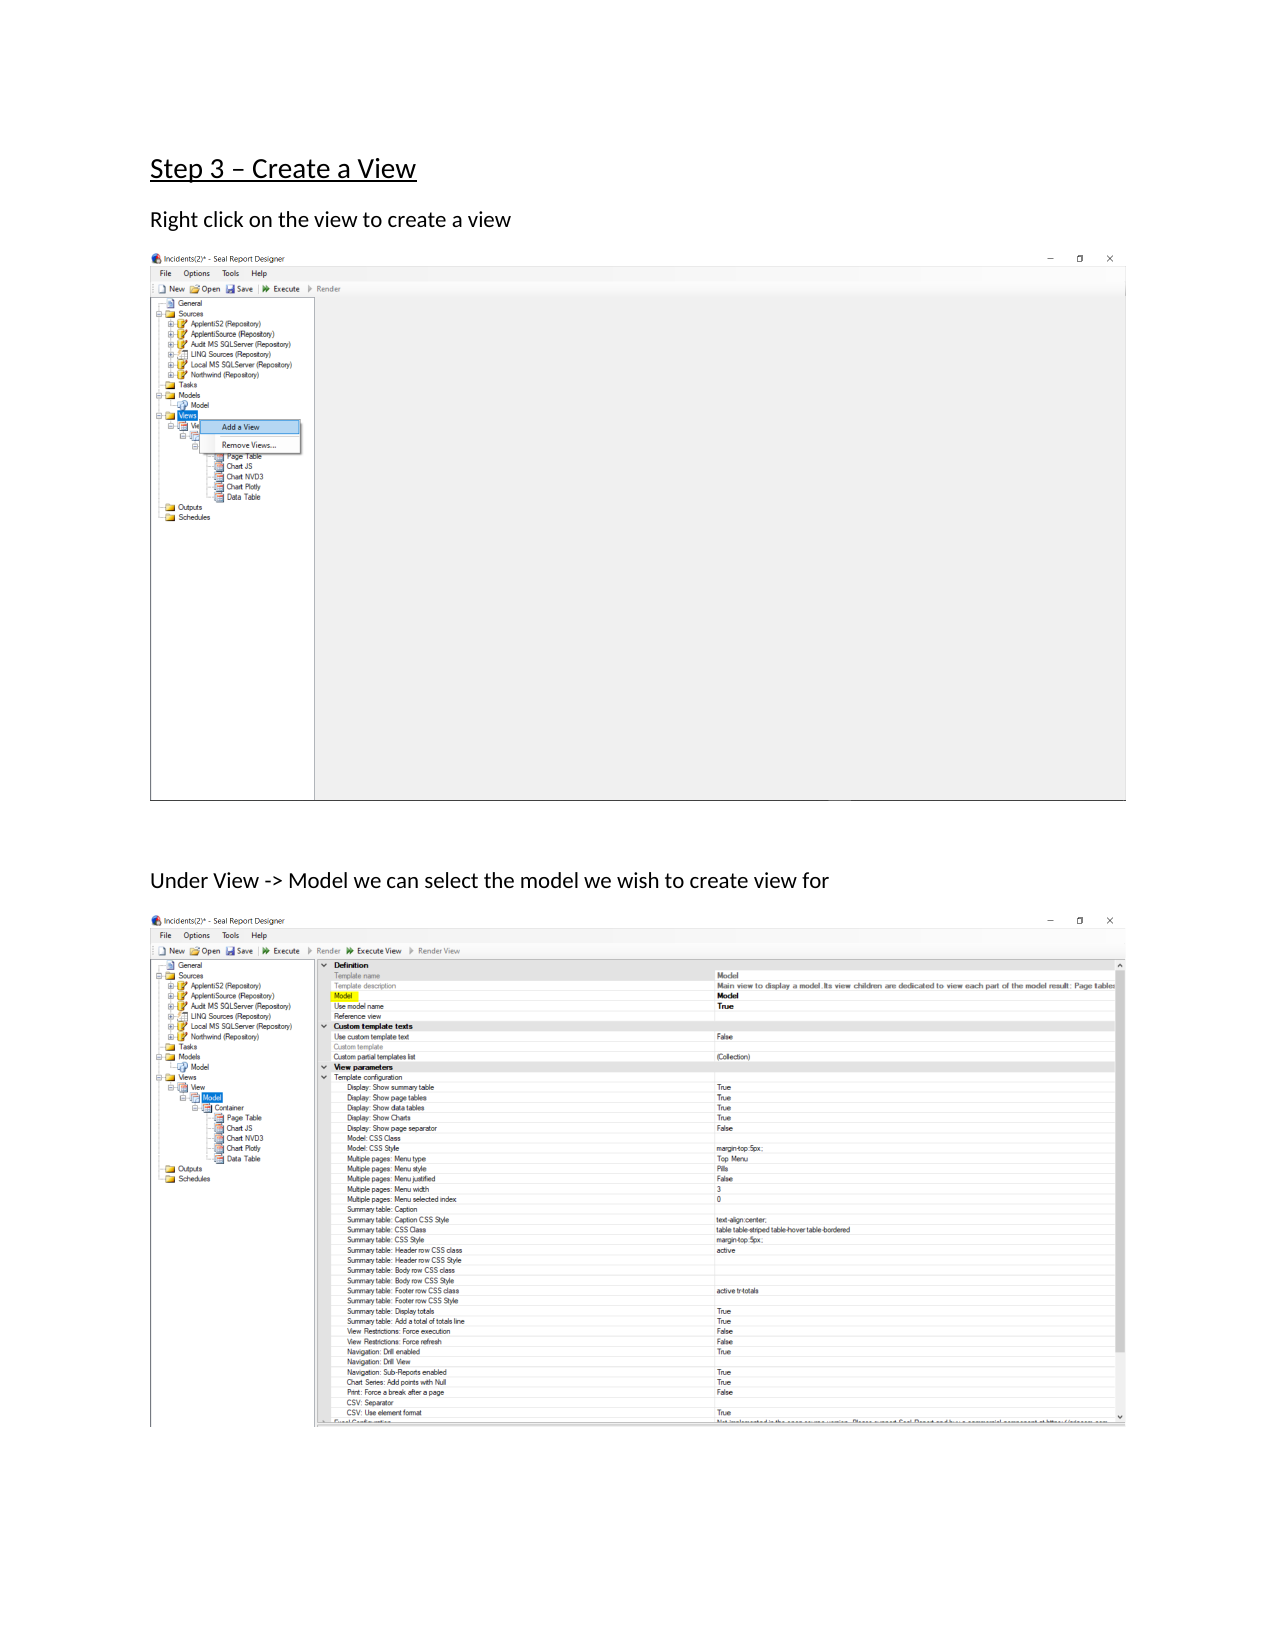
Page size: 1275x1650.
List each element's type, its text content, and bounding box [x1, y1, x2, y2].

text Step 3 – Create a View [150, 150, 1125, 186]
picture [150, 913, 1125, 1427]
text Right click on the view to create a view [150, 205, 1125, 233]
picture [150, 251, 1126, 801]
text Under View -> Model we can select the model we wish to create view for [150, 867, 1125, 894]
